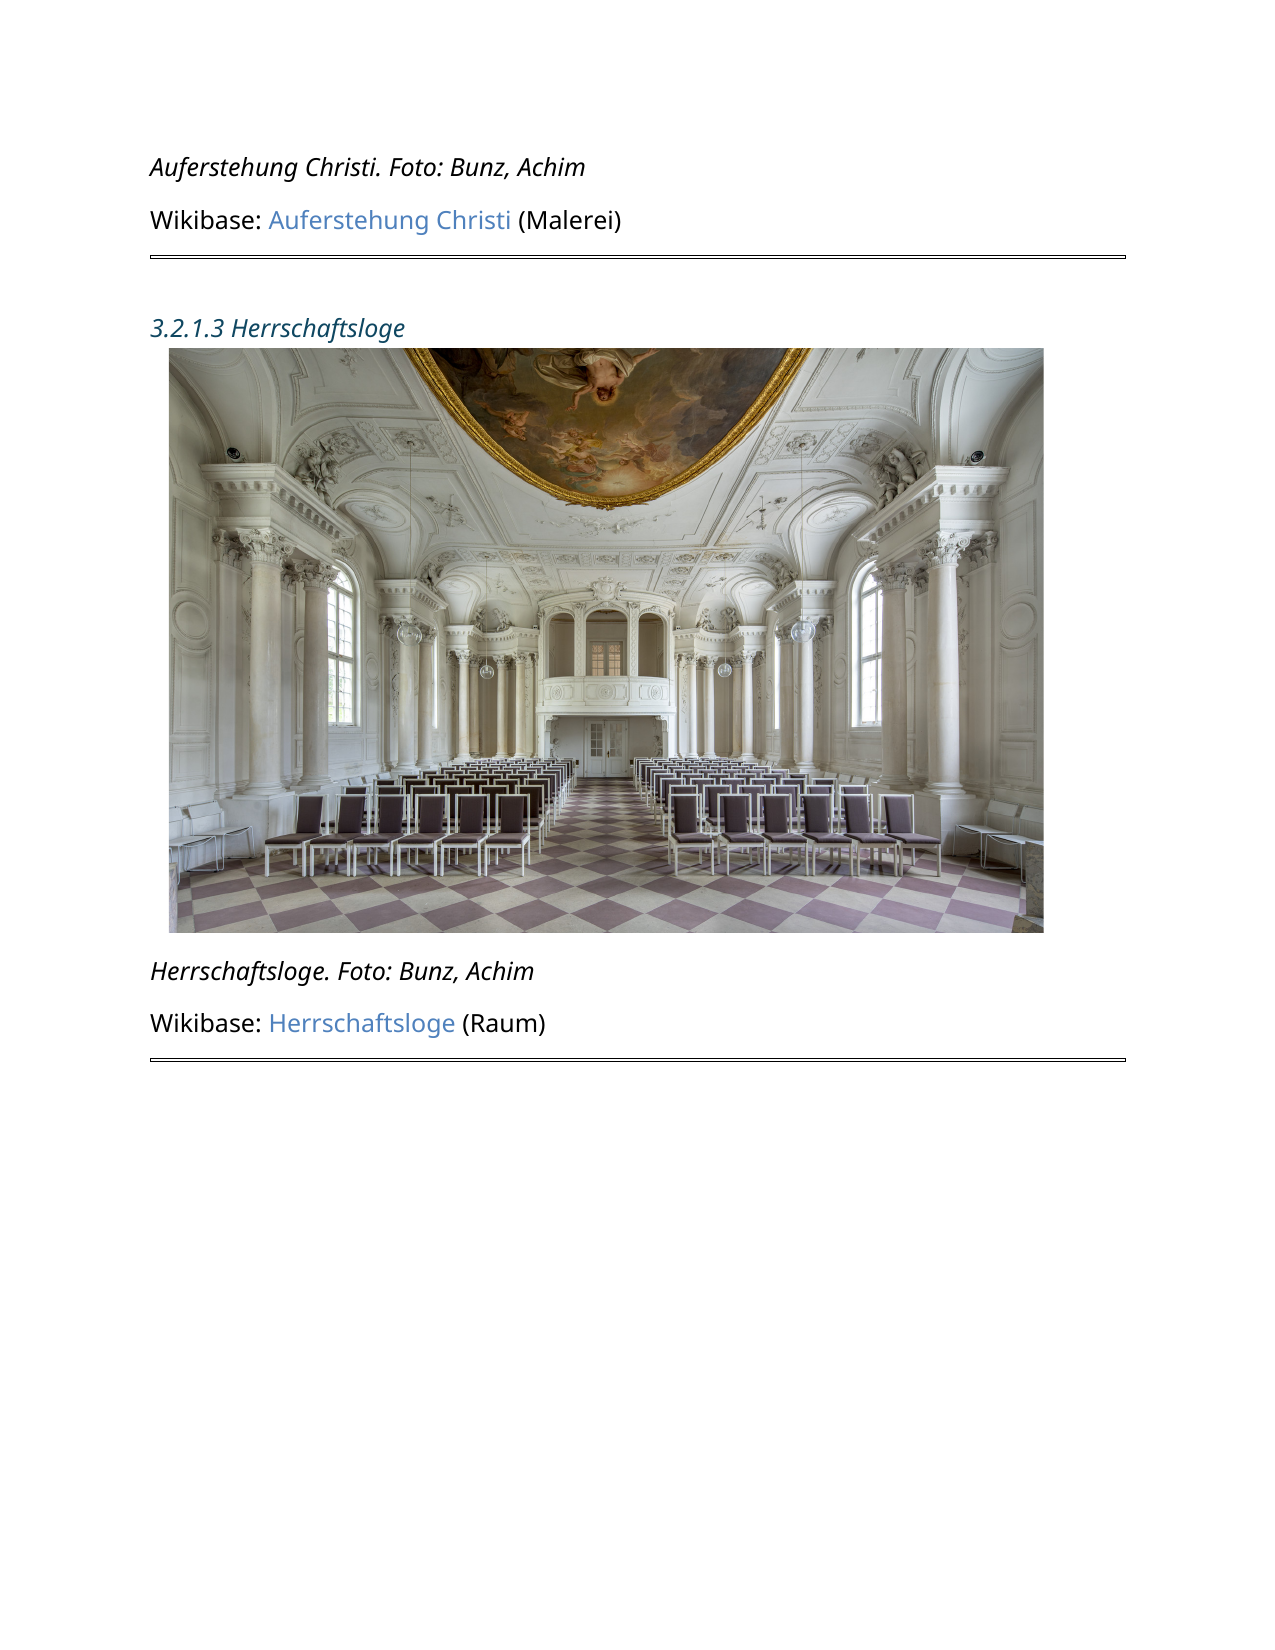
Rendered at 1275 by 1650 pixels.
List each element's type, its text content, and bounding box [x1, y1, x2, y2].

subtitle 3.2.1.3 Herrschaftsloge [150, 311, 1125, 344]
text Wikibase: Auferstehung Christi (Malerei) [150, 203, 1125, 237]
picture [168, 348, 1044, 933]
text Herrschaftsloge. Foto: Bunz, Achim [150, 953, 1125, 987]
text Wikibase: Herrschaftsloge (Raum) [150, 1006, 1125, 1040]
text Auferstehung Christi. Foto: Bunz, Achim [150, 150, 1125, 184]
